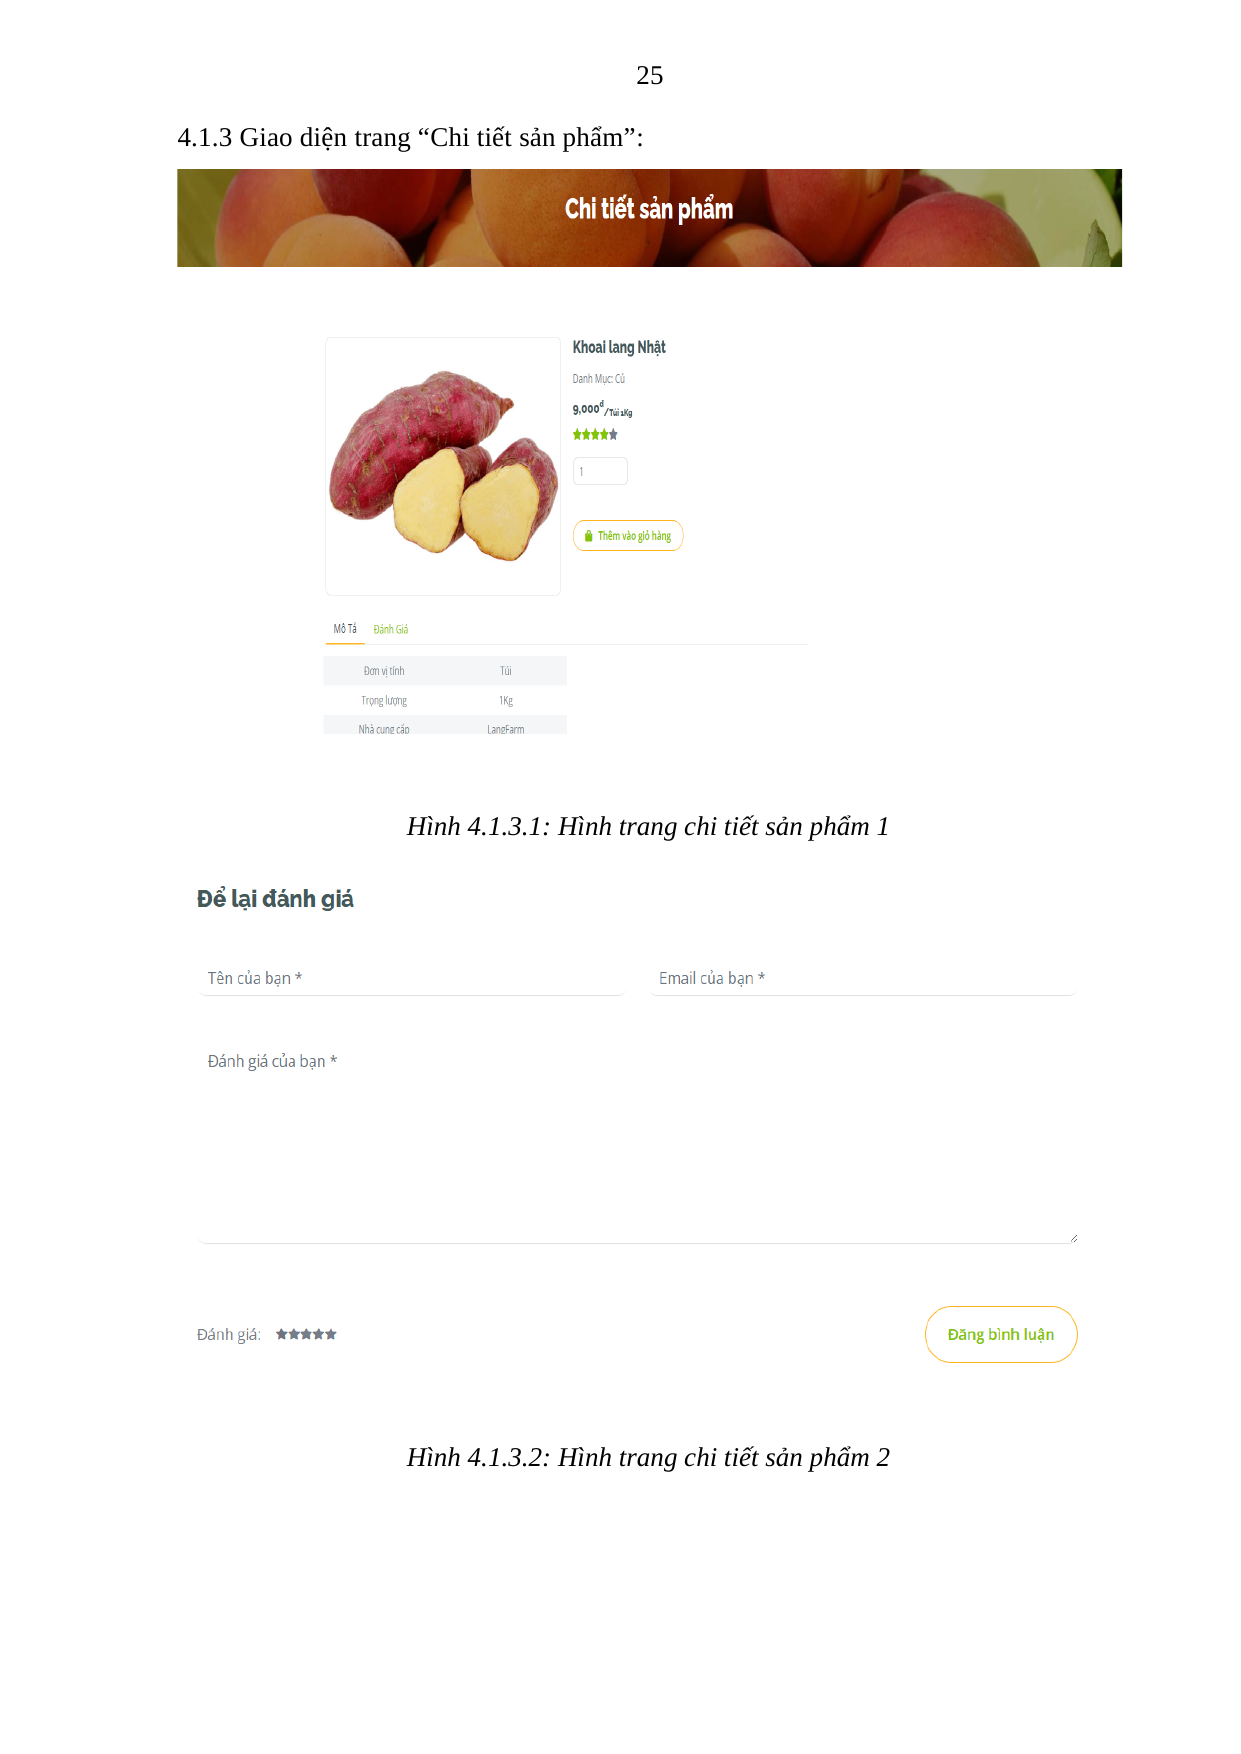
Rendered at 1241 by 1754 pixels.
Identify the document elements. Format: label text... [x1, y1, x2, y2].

text Hình 4.1.3.2: Hình trang chi tiết sản phẩm 2 [177, 1441, 1122, 1472]
text Hình 4.1.3.1: Hình trang chi tiết sản phẩm 1 [177, 811, 1122, 842]
picture [177, 167, 1123, 734]
text Giao diện trang “Chi tiết sản phẩm”: [177, 121, 1122, 152]
picture [177, 867, 1123, 1416]
